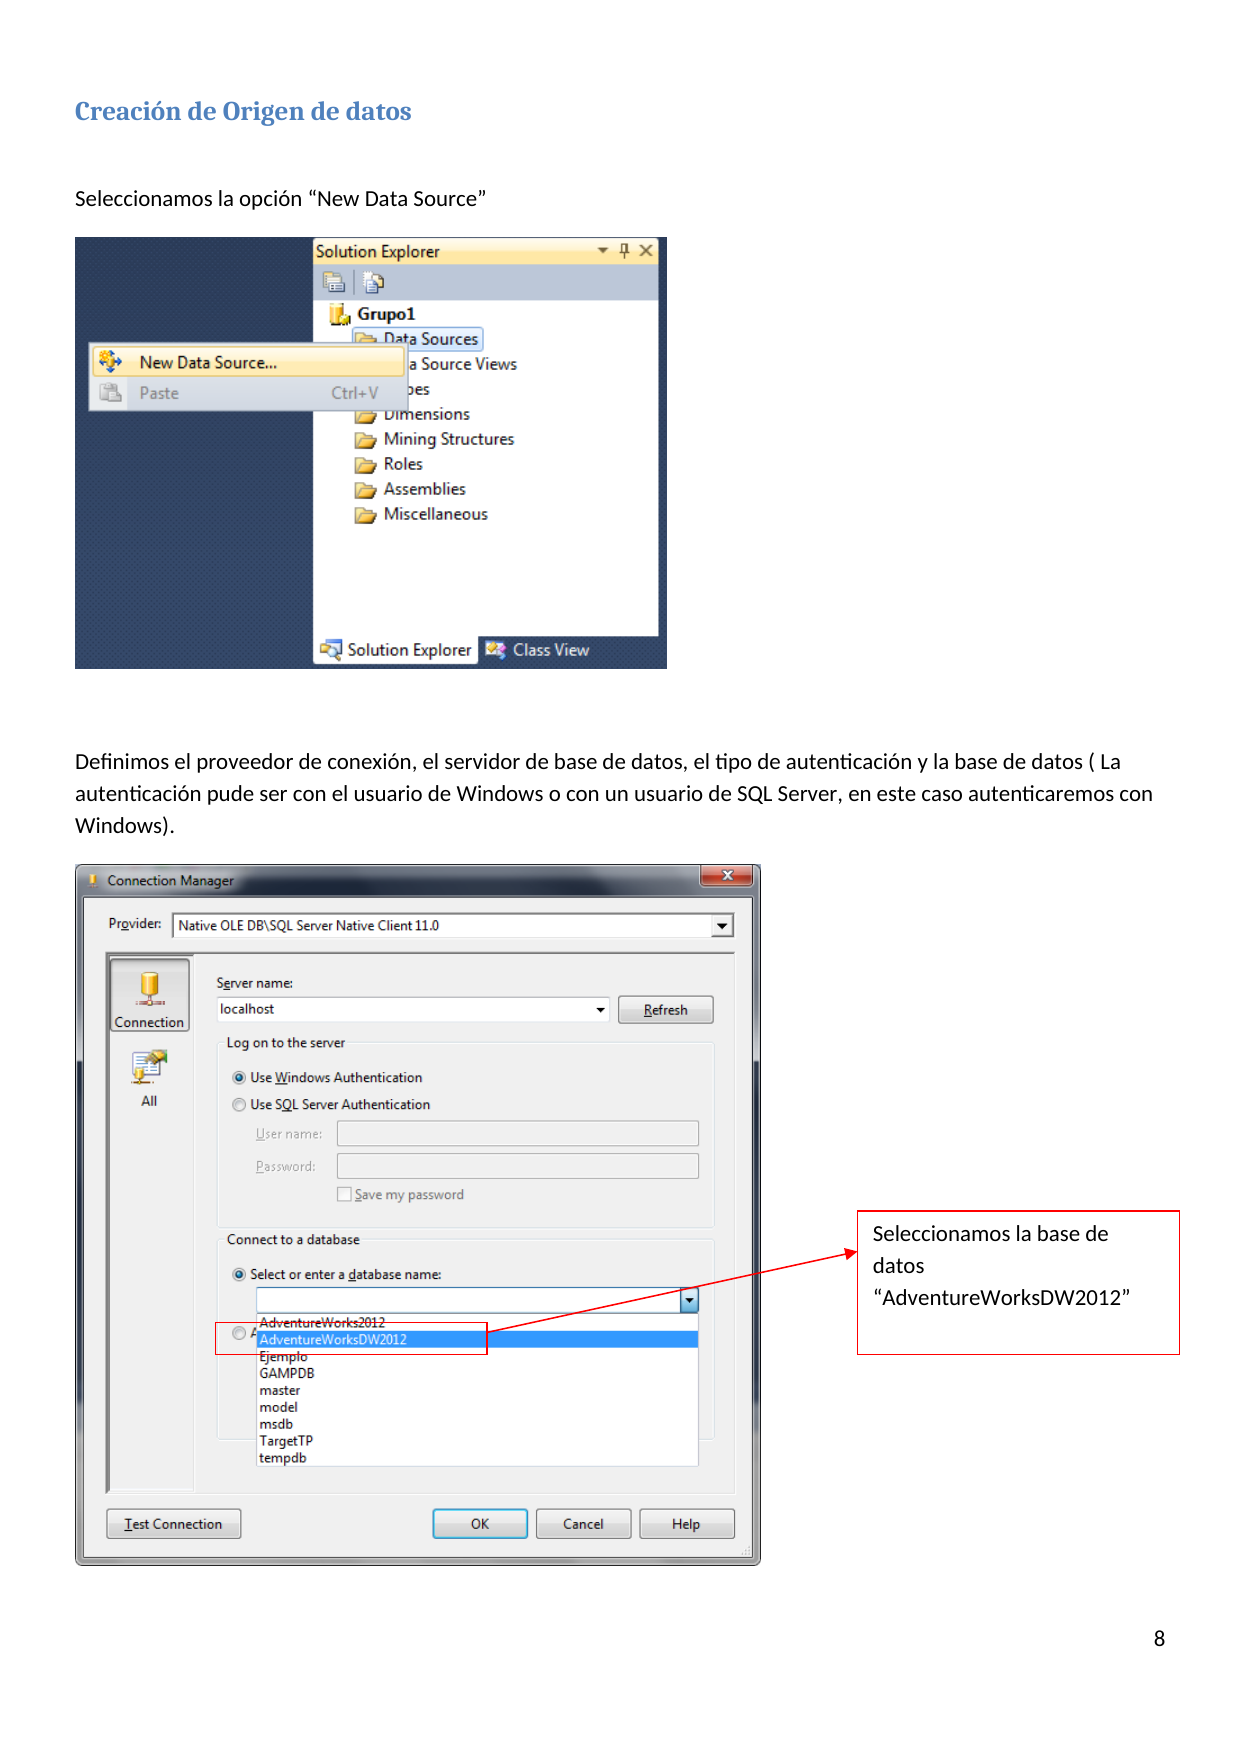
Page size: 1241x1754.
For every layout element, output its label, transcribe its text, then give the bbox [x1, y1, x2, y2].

picture [216, 1323, 486, 1354]
picture [75, 864, 761, 1566]
subtitle Creación de Origen de datos [75, 96, 1165, 127]
picture [75, 237, 667, 669]
text Definimos el proveedor de conexión, el servidor de base de datos, el tipo de autenticación y la base de datos ( La autenticación pude ser con el usuario de Windows o con un usuario de SQL Server, en este caso autenticaremos con Windows). [75, 747, 1165, 839]
text Seleccionamos la opción “New Data Source” [75, 184, 1165, 213]
